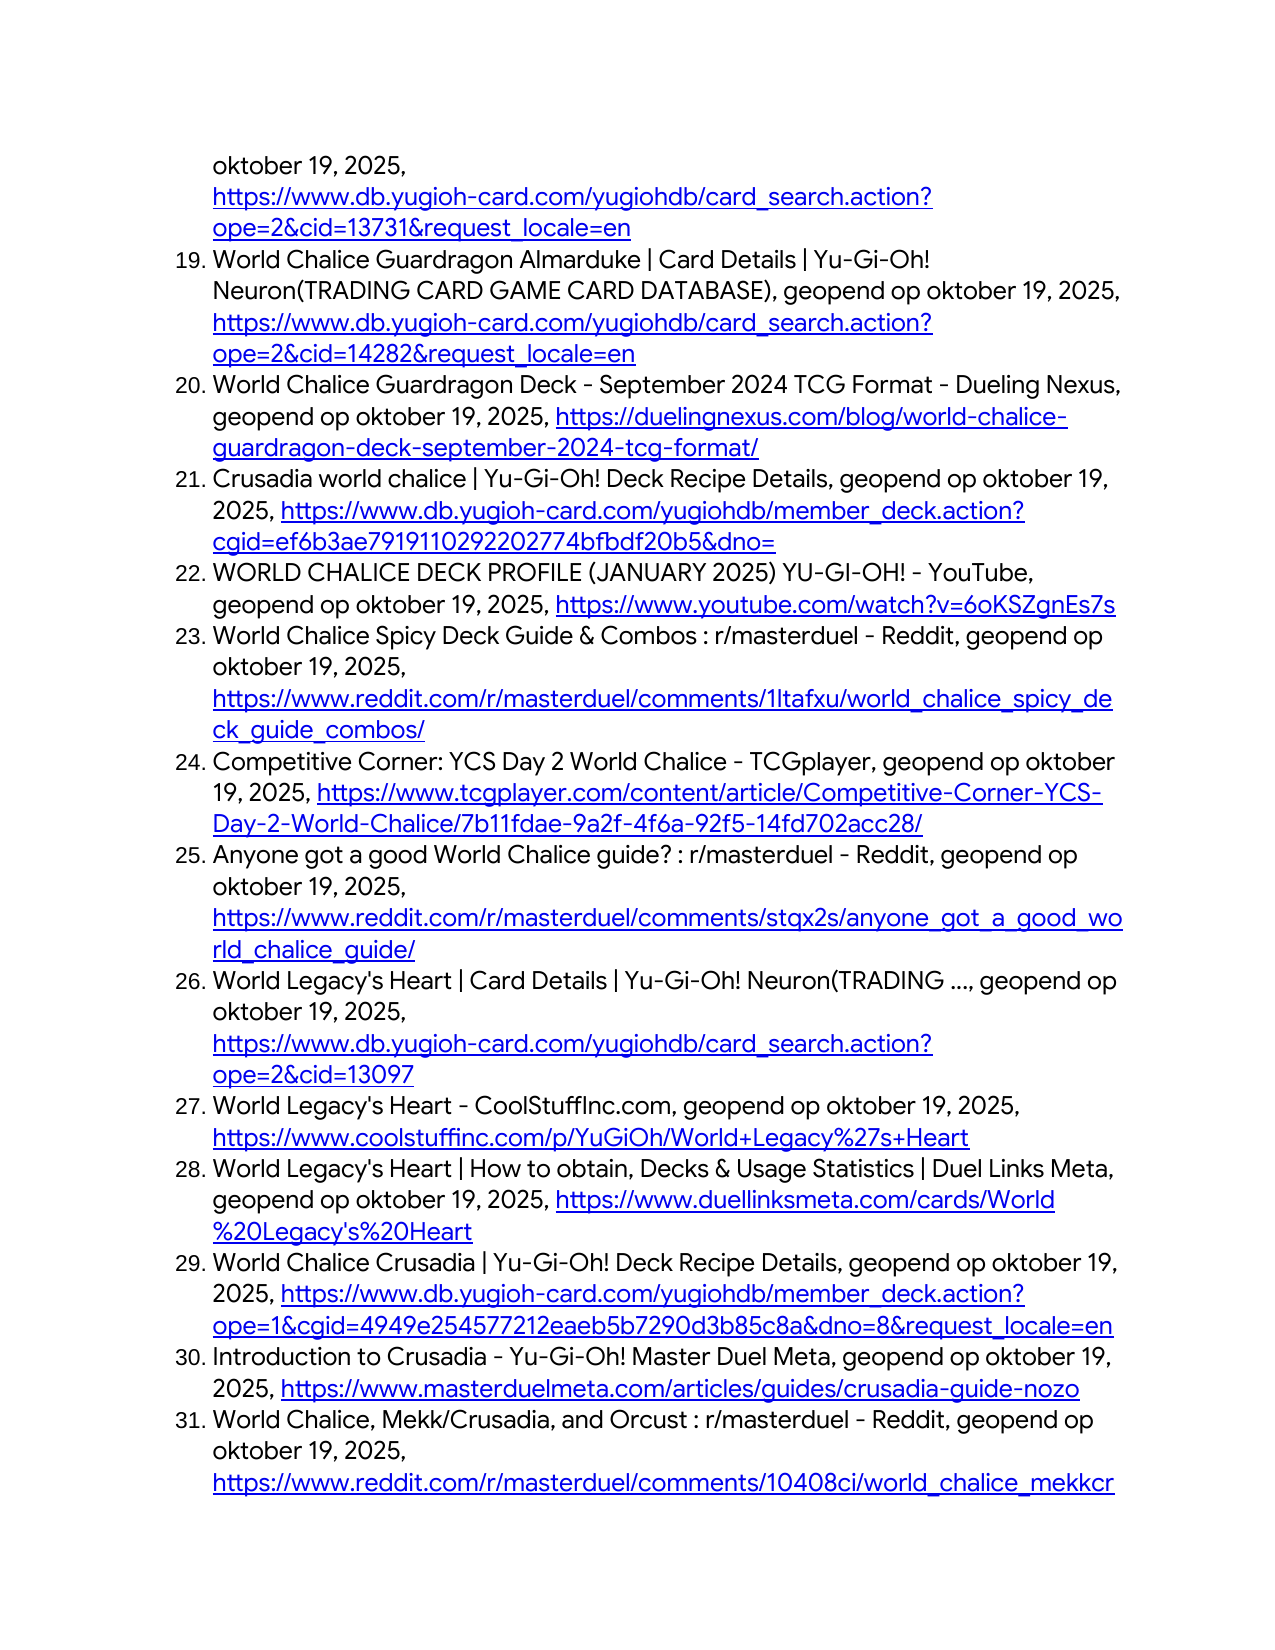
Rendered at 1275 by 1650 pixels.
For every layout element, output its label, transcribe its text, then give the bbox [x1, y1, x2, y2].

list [175, 1404, 1125, 1498]
list World Chalice Guardragon Almarduke | Card Details | Yu-Gi-Oh! Neuron(TRADING CARD GAME CARD DATABASE), geopend op oktober 19, 2025, https://www.db.yugioh-card.com/yugiohdb/card_search.action?ope=2&cid=14282&request_locale=en [175, 244, 1125, 369]
list World Legacy's Heart - CoolStuffInc.com, geopend op oktober 19, 2025, https://www.coolstuffinc.com/p/YuGiOh/World+Legacy%27s+Heart [175, 1091, 1125, 1153]
list Crusadia world chalice | Yu-Gi-Oh! Deck Recipe Details, geopend op oktober 19, 2025, https://www.db.yugioh-card.com/yugiohdb/member_deck.action?cgid=ef6b3ae7919110292202774bfbdf20b5&dno= [175, 463, 1125, 558]
list Introduction to Crusadia - Yu-Gi-Oh! Master Duel Meta, geopend op oktober 19, 2025, https://www.masterduelmeta.com/articles/guides/crusadia-guide-nozo [175, 1341, 1125, 1404]
list World Legacy's Heart | Card Details | Yu-Gi-Oh! Neuron(TRADING ..., geopend op oktober 19, 2025, https://www.db.yugioh-card.com/yugiohdb/card_search.action?ope=2&cid=13097 [175, 965, 1125, 1091]
list World Chalice Crusadia | Yu-Gi-Oh! Deck Recipe Details, geopend op oktober 19, 2025, https://www.db.yugioh-card.com/yugiohdb/member_deck.action?ope=1&cgid=4949e254577212eaeb5b7290d3b85c8a&dno=8&request_locale=en [175, 1247, 1125, 1341]
list World Chalice Spicy Deck Guide & Combos : r/masterduel - Reddit, geopend op oktober 19, 2025, https://www.reddit.com/r/masterduel/comments/1ltafxu/world_chalice_spicy_deck_guide_combos/ [175, 620, 1125, 746]
list World Chalice Guardragon Deck - September 2024 TCG Format - Dueling Nexus, geopend op oktober 19, 2025, https://duelingnexus.com/blog/world-chalice-guardragon-deck-september-2024-tcg-format/ [175, 369, 1125, 463]
list Competitive Corner: YCS Day 2 World Chalice - TCGplayer, geopend op oktober 19, 2025, https://www.tcgplayer.com/content/article/Competitive-Corner-YCS-Day-2-World-Chalice/7b11fdae-9a2f-4f6a-92f5-14fd702acc28/ [175, 746, 1125, 840]
list World Legacy's Heart | How to obtain, Decks & Usage Statistics | Duel Links Meta, geopend op oktober 19, 2025, https://www.duellinksmeta.com/cards/World%20Legacy's%20Heart [175, 1153, 1125, 1247]
list WORLD CHALICE DECK PROFILE (JANUARY 2025) YU-GI-OH! - YouTube, geopend op oktober 19, 2025, https://www.youtube.com/watch?v=6oKSZgnEs7s [175, 558, 1125, 620]
list Anyone got a good World Chalice guide? : r/masterduel - Reddit, geopend op oktober 19, 2025, https://www.reddit.com/r/masterduel/comments/stqx2s/anyone_got_a_good_world_chalice_guide/ [175, 840, 1125, 965]
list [175, 150, 1125, 244]
